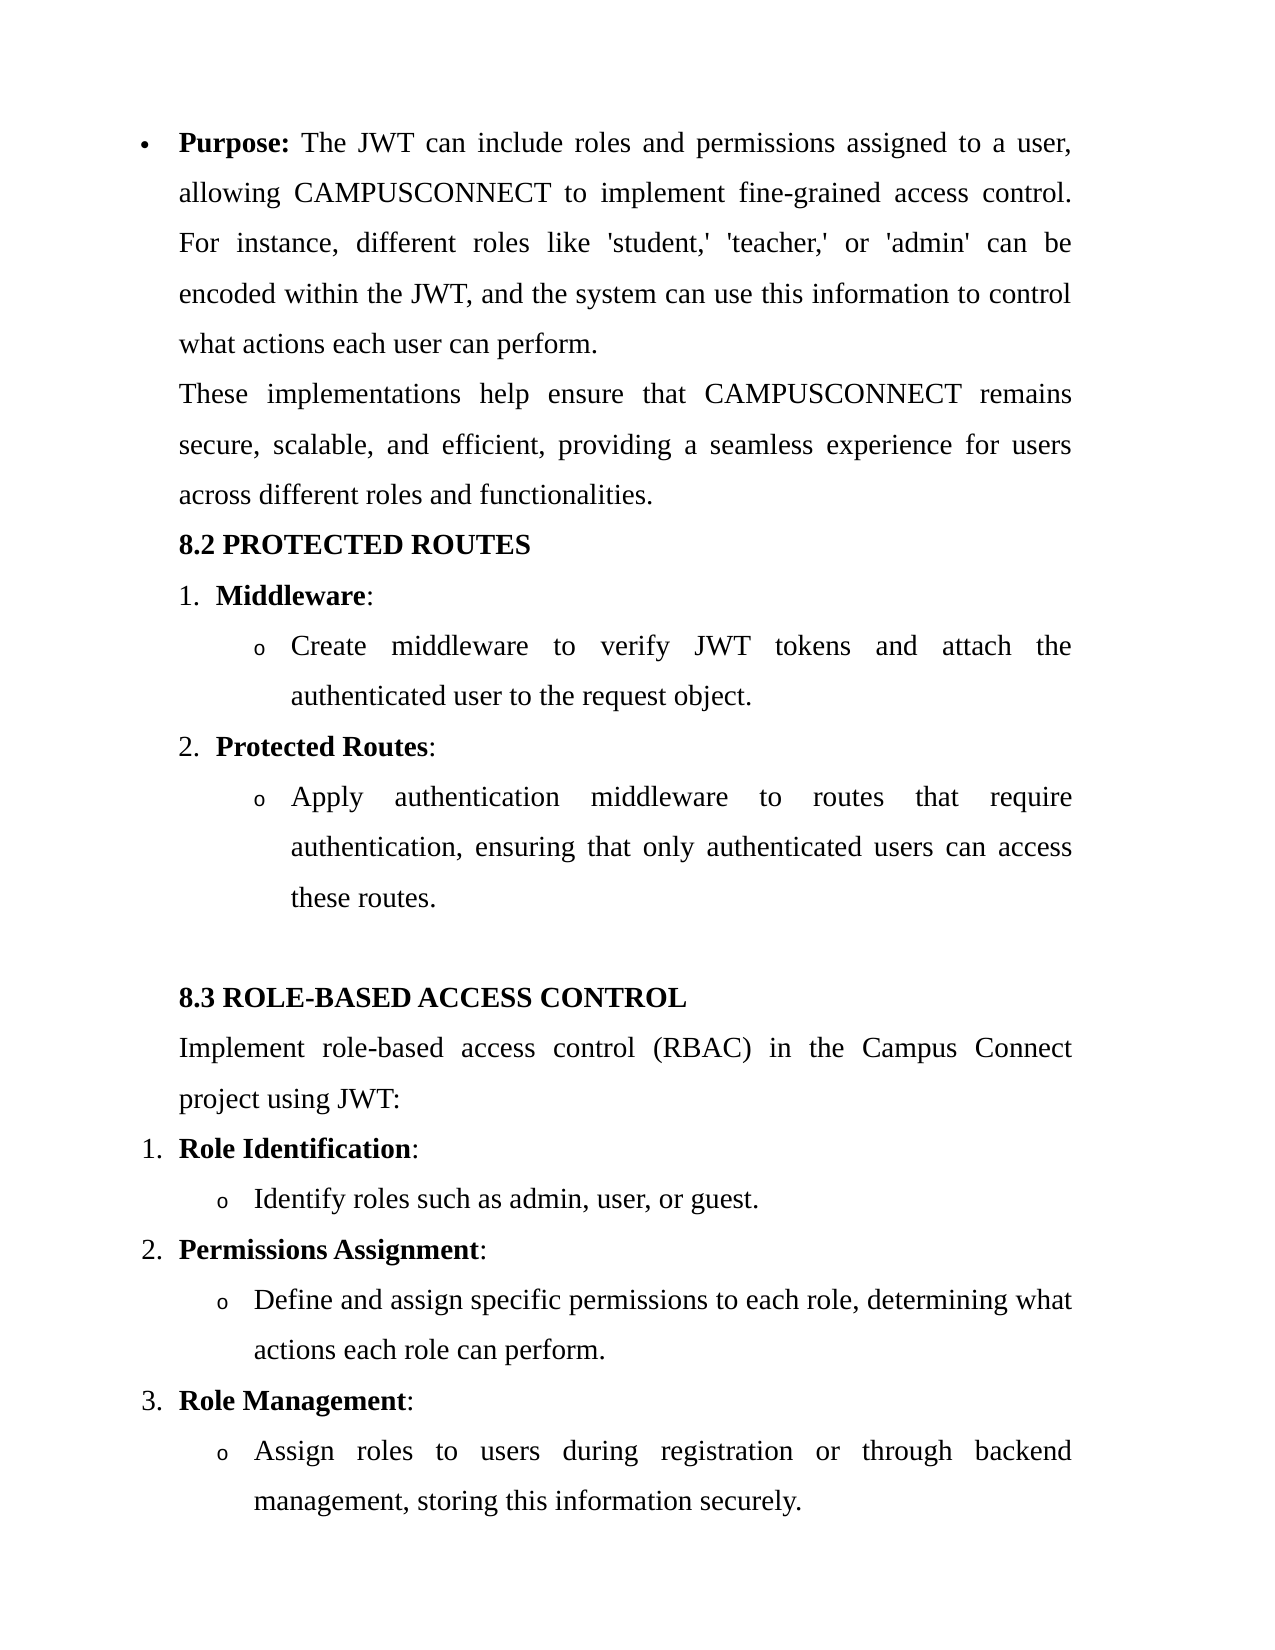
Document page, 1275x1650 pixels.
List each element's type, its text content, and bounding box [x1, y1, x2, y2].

text 8.2 PROTECTED ROUTES [103, 527, 1073, 561]
list Protected Routes: [178, 729, 1073, 762]
list Assign roles to users during registration or through backend management, storing this information securely. [216, 1433, 1073, 1517]
list Define and assign specific permissions to each role, determining what actions each role can perform. [216, 1282, 1073, 1366]
list Role Identification: [141, 1131, 1073, 1165]
list Create middleware to verify JWT tokens and attach the authenticated user to the request object. [253, 628, 1073, 712]
list Apply authentication middleware to routes that require authentication, ensuring that only authenticated users can access these routes. [253, 779, 1073, 913]
list Role Management: [141, 1383, 1073, 1416]
list Purpose: The JWT can include roles and permissions assigned to a user, allowing CAMPUSCONNECT to implement fine-grained access control. For instance, different roles like 'student,' 'teacher,' or 'admin' can be encoded within the JWT, and the system can use this information to control what actions each user can perform. [141, 125, 1073, 360]
list Identify roles such as admin, user, or guest. [216, 1182, 1073, 1215]
list Permissions Assignment: [141, 1232, 1073, 1265]
text 8.3 ROLE-BASED ACCESS CONTROL [103, 980, 1073, 1014]
list Middleware: [178, 578, 1073, 611]
text Implement role-based access control (RBAC) in the Campus Connect project using JWT: [178, 1031, 1073, 1114]
text These implementations help ensure that CAMPUSCONNECT remains secure, scalable, and efficient, providing a seamless experience for users across different roles and functionalities. [178, 377, 1073, 511]
